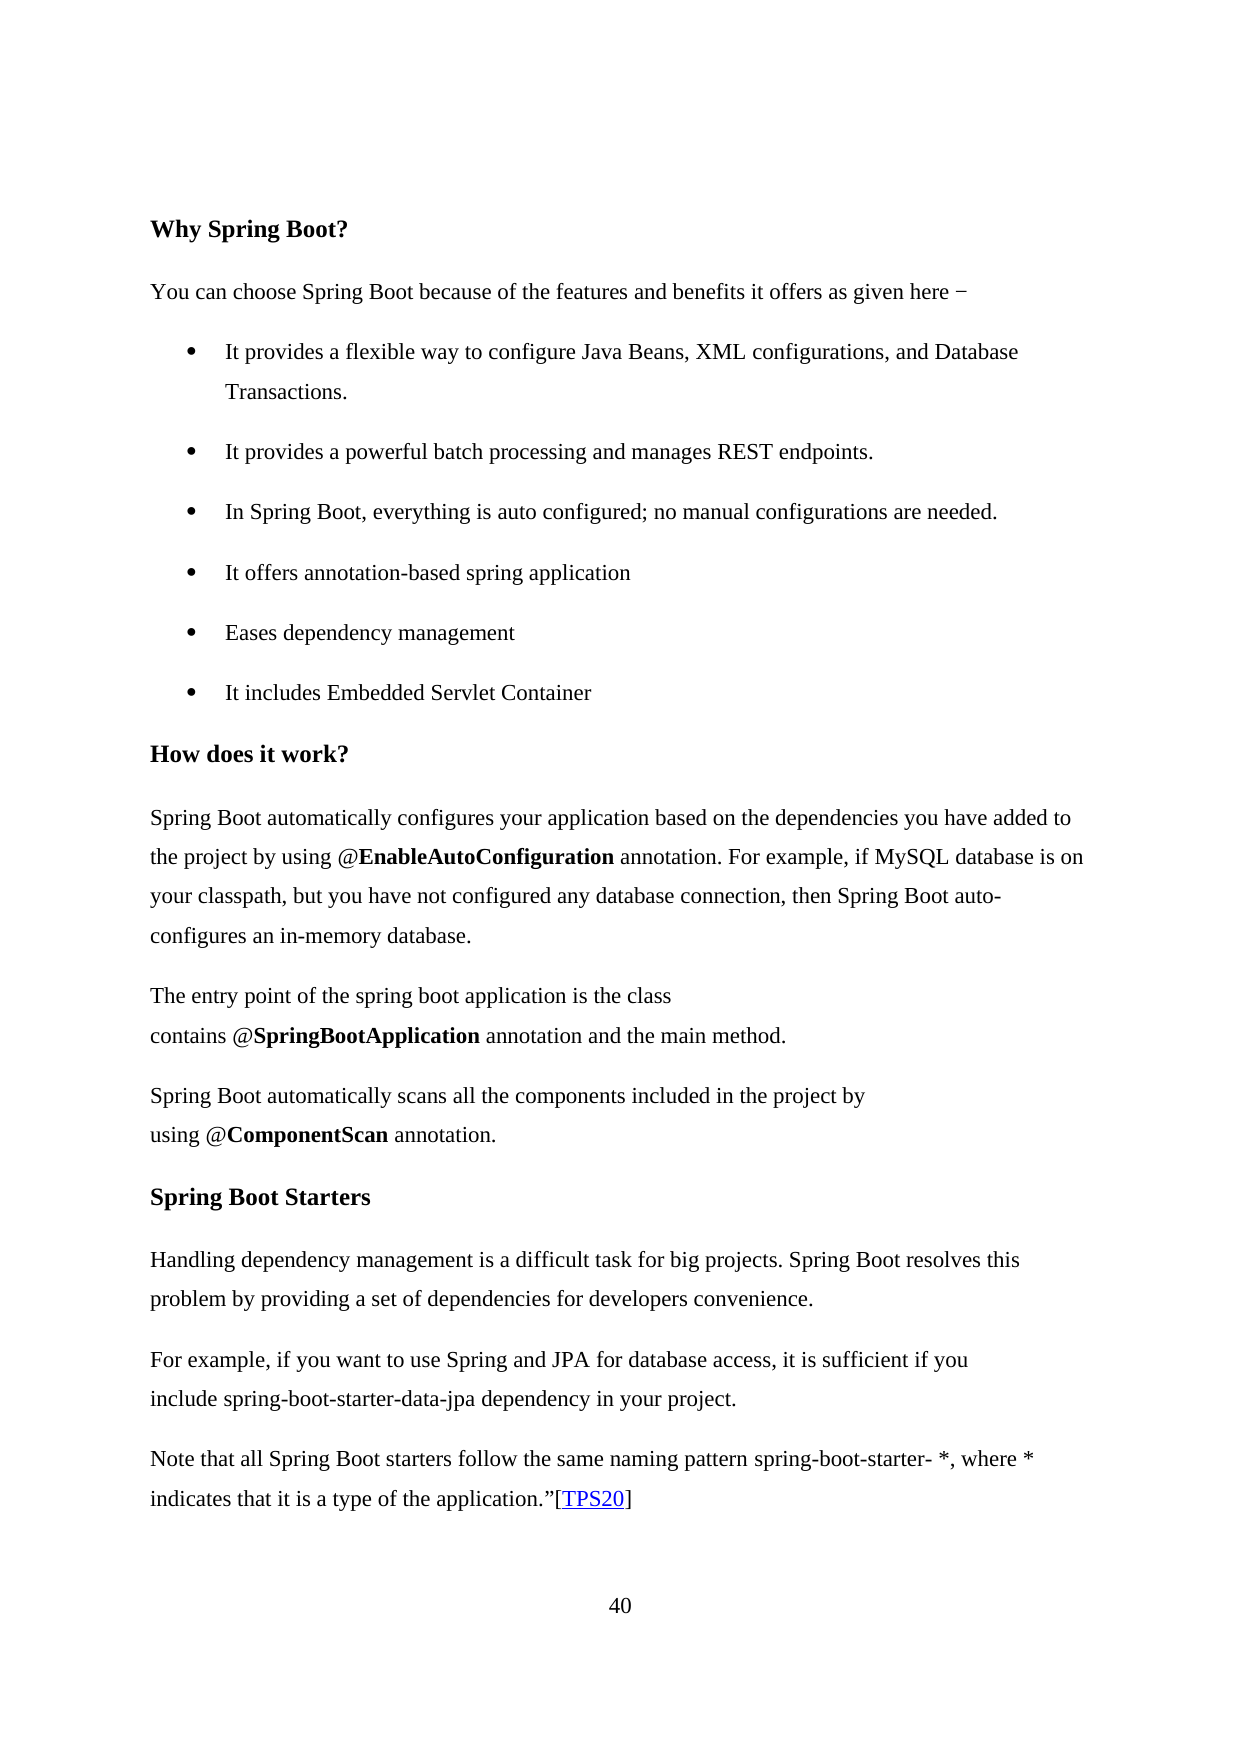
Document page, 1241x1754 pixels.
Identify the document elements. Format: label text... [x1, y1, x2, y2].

text Spring Boot automatically scans all the components included in the project by using @ComponentScan annotation. [150, 1082, 1090, 1148]
list It includes Embedded Servlet Container [187, 679, 1090, 706]
text Spring Boot automatically configures your application based on the dependencies you have added to the project by using @EnableAutoConfiguration annotation. For example, if MySQL database is on your classpath, but you have not configured any database connection, then Spring Boot auto-configures an in-memory database. [150, 803, 1090, 948]
text Note that all Spring Boot starters follow the same naming pattern spring-boot-starter- *, where * indicates that it is a type of the application.”[TPS20] [150, 1445, 1090, 1511]
text The entry point of the spring boot application is the class contains @SpringBootApplication annotation and the main method. [150, 982, 1090, 1048]
text You can choose Spring Boot because of the features and benefits it offers as given here − [150, 278, 1090, 304]
list It offers annotation-based spring application [187, 559, 1090, 585]
text Why Spring Boot? [150, 214, 1090, 243]
text Handling dependency management is a difficult task for big projects. Spring Boot resolves this problem by providing a set of dependencies for developers convenience. [150, 1246, 1090, 1312]
text Spring Boot Starters [150, 1182, 1090, 1211]
list It provides a flexible way to configure Java Beans, XML configurations, and Database Transactions. [187, 338, 1090, 404]
text For example, if you want to use Spring and JPA for database access, it is sufficient if you include spring-boot-starter-data-jpa dependency in your project. [150, 1346, 1090, 1411]
list It provides a powerful batch processing and manages REST endpoints. [187, 438, 1090, 464]
list In Spring Boot, everything is auto configured; no manual configurations are needed. [187, 498, 1090, 525]
text How does it work? [150, 739, 1090, 768]
list Eases dependency management [187, 619, 1090, 645]
